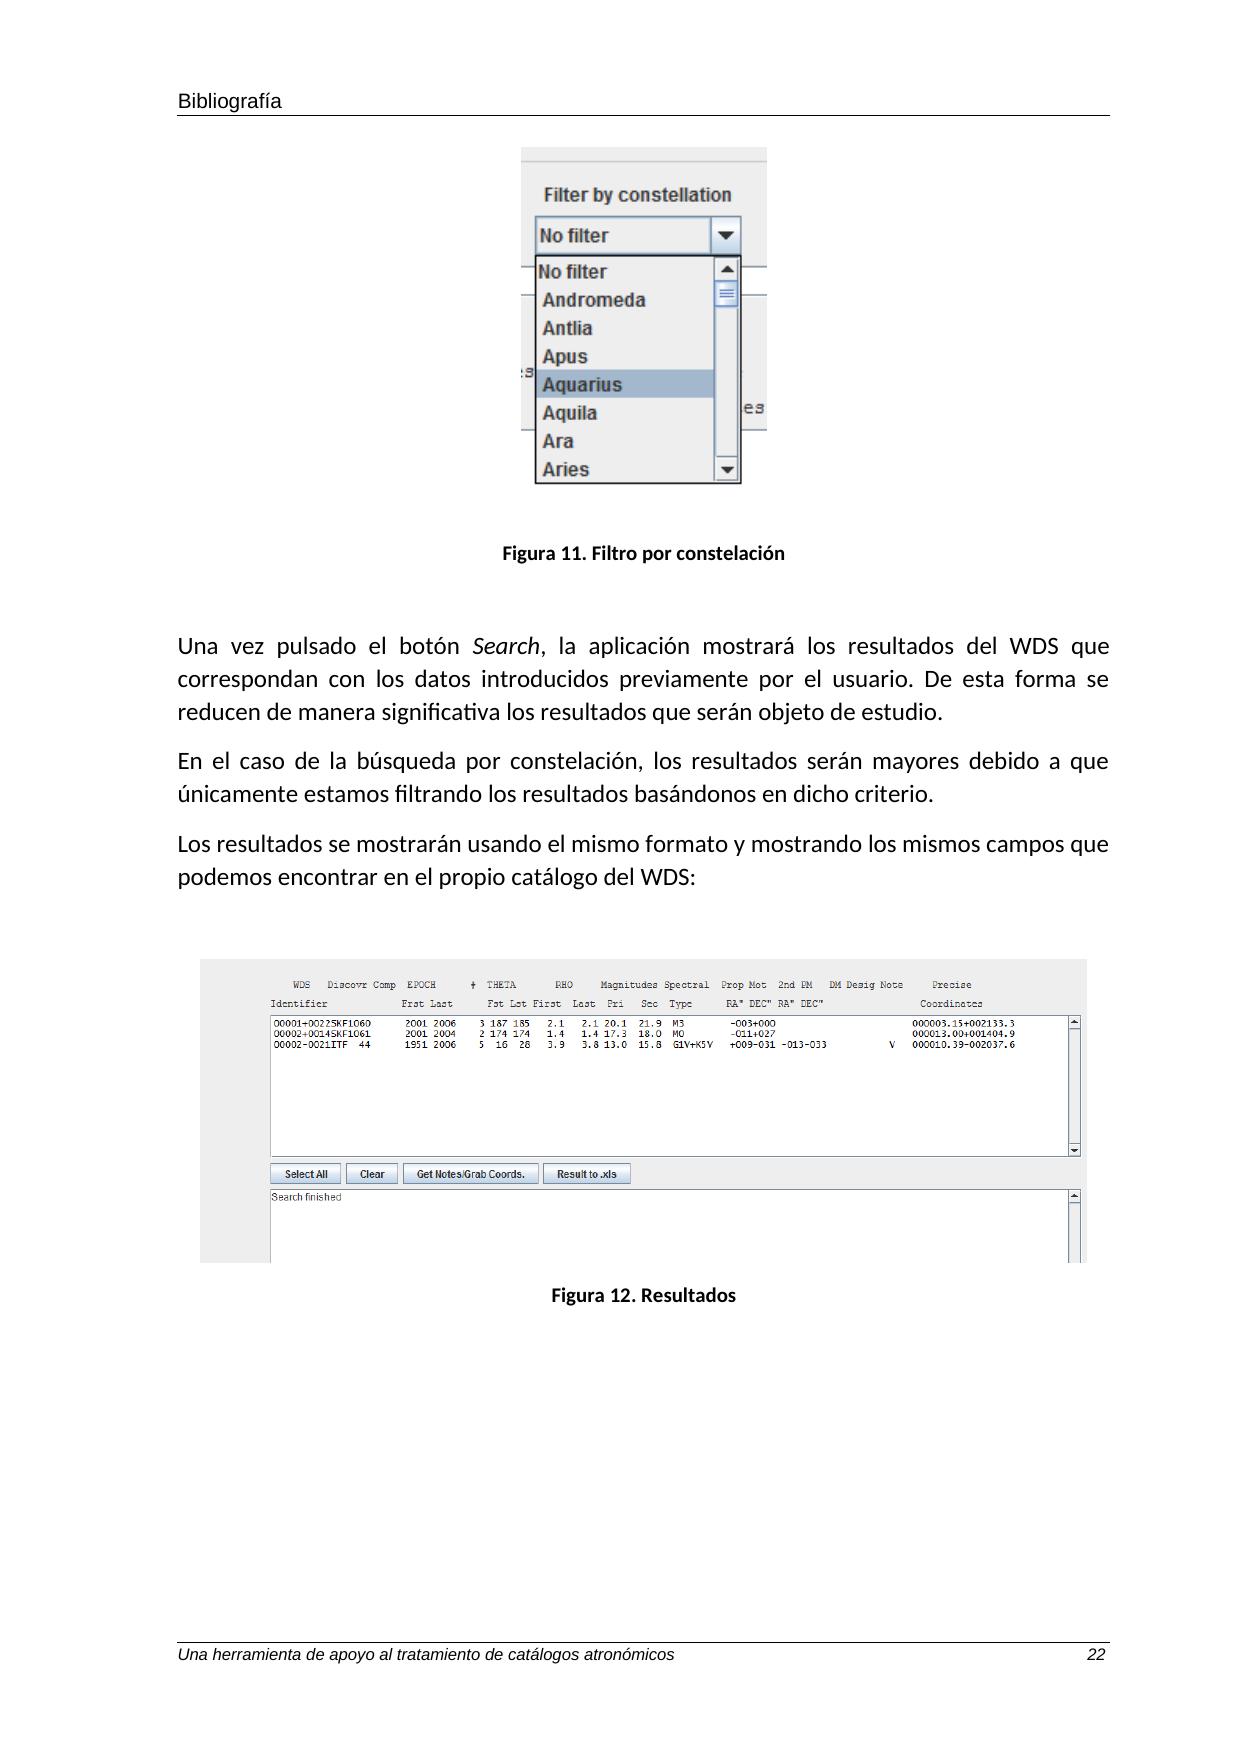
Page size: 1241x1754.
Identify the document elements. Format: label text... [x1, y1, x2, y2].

text Una vez pulsado el botón Search, la aplicación mostrará los resultados del WDS que correspondan con los datos introducidos previamente por el usuario. De esta forma se reducen de manera significativa los resultados que serán objeto de estudio. [177, 630, 1110, 726]
text Los resultados se mostrarán usando el mismo formato y mostrando los mismos campos que podemos encontrar en el propio catálogo del WDS: [177, 828, 1110, 891]
text En el caso de la búsqueda por constelación, los resultados serán mayores debido a que únicamente estamos filtrando los resultados basándonos en dicho criterio. [177, 745, 1110, 809]
picture [200, 959, 1087, 1263]
picture [521, 147, 767, 522]
